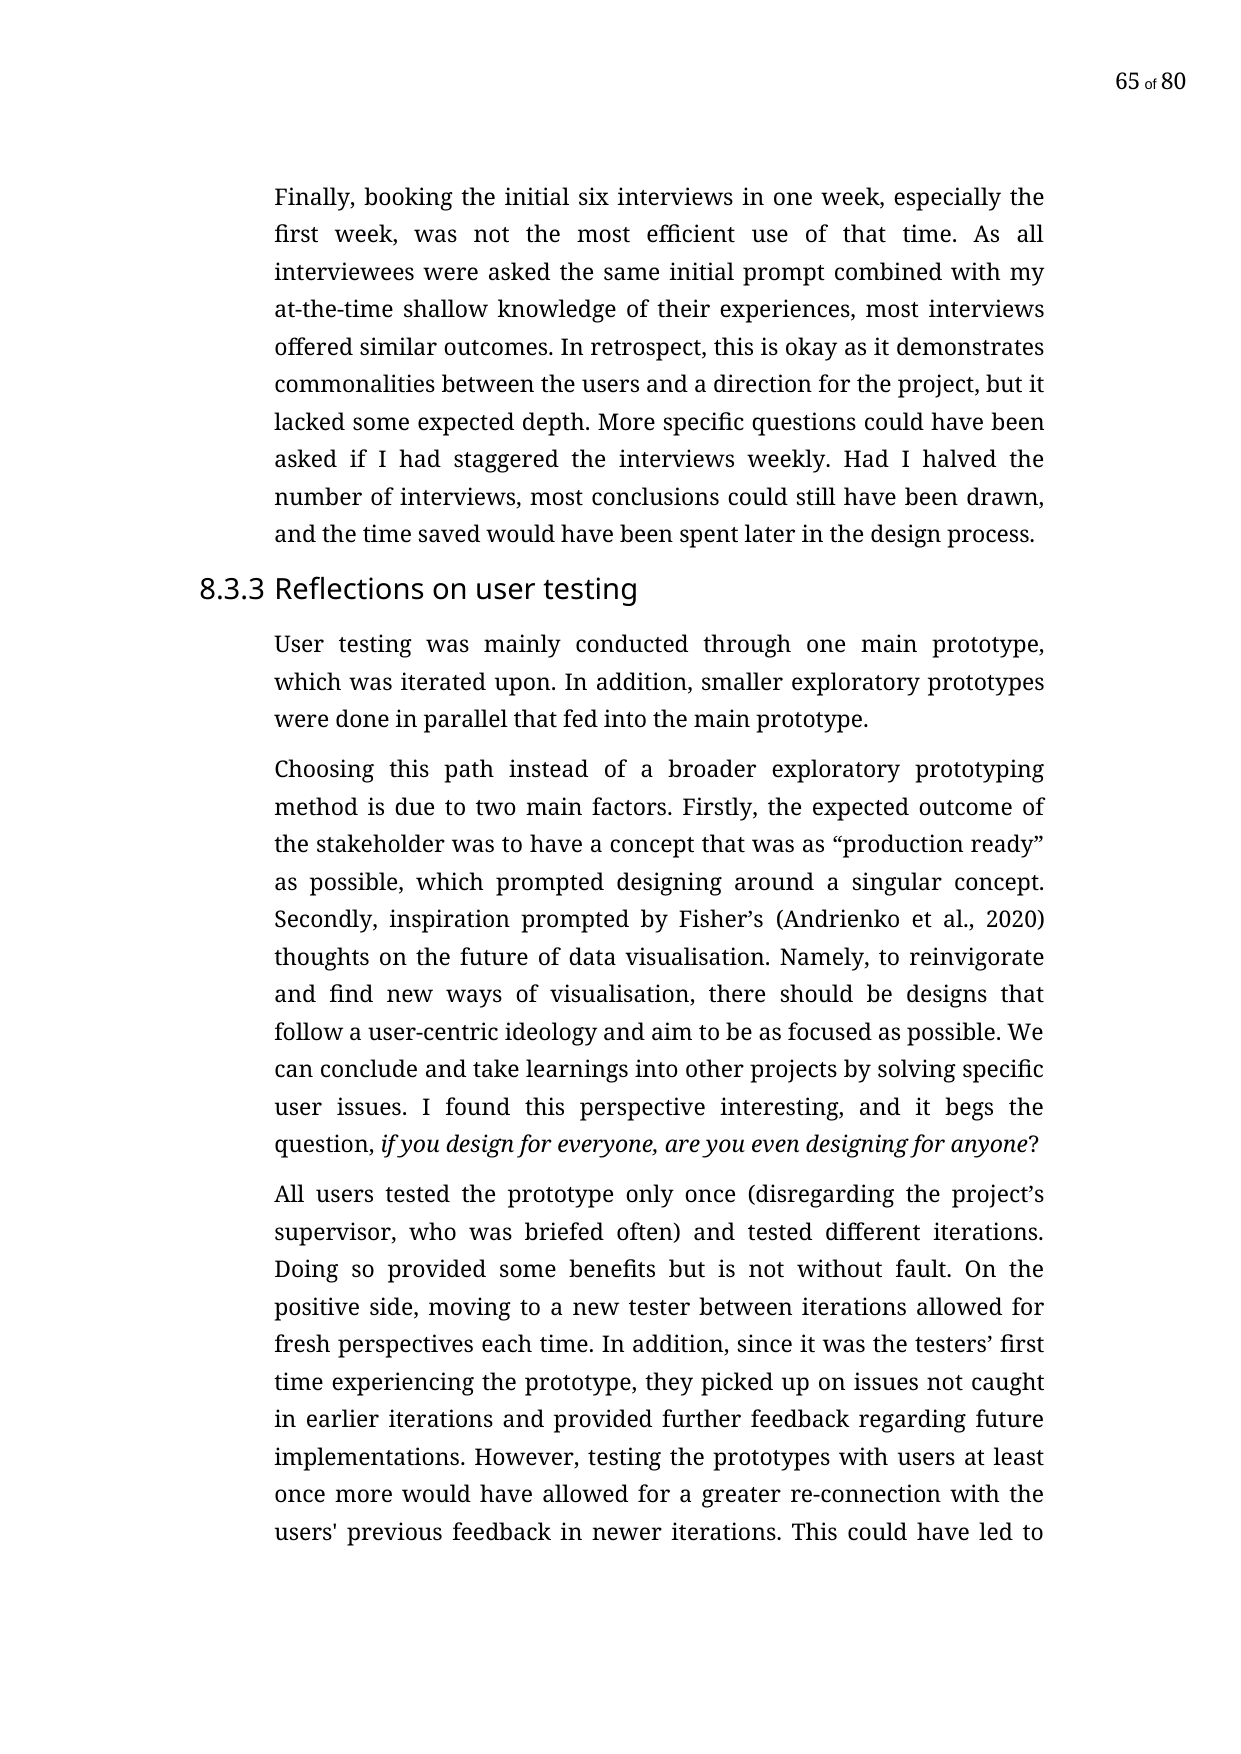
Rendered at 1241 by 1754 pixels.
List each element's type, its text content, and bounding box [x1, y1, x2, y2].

text User testing was mainly conducted through one main prototype, which was iterated upon. In addition, smaller exploratory prototypes were done in parallel that fed into the main prototype. [274, 628, 1045, 734]
text Choosing this path instead of a broader exploratory prototyping method is due to two main factors. Firstly, the expected outcome of the stakeholder was to have a concept that was as “production ready” as possible, which prompted designing around a singular concept. Secondly, inspiration prompted by Fisher’s (Andrienko et al., 2020) thoughts on the future of data visualisation. Namely, to reinvigorate and find new ways of visualisation, there should be designs that follow a user-centric ideology and aim to be as focused as possible. We can conclude and take learnings into other projects by solving specific user issues. I found this perspective interesting, and it begs the question, if you design for everyone, are you even designing for anyone? [274, 753, 1045, 1159]
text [274, 1178, 1045, 1547]
subtitle Reflections on user testing [199, 568, 1045, 608]
text Finally, booking the initial six interviews in one week, especially the first week, was not the most efficient use of that time. As all interviewees were asked the same initial prompt combined with my at-the-time shallow knowledge of their experiences, most interviews offered similar outcomes. In retrospect, this is okay as it demonstrates commonalities between the users and a direction for the project, but it lacked some expected depth. More specific questions could have been asked if I had staggered the interviews weekly. Had I halved the number of interviews, most conclusions could still have been drawn, and the time saved would have been spent later in the design process. [274, 181, 1045, 549]
